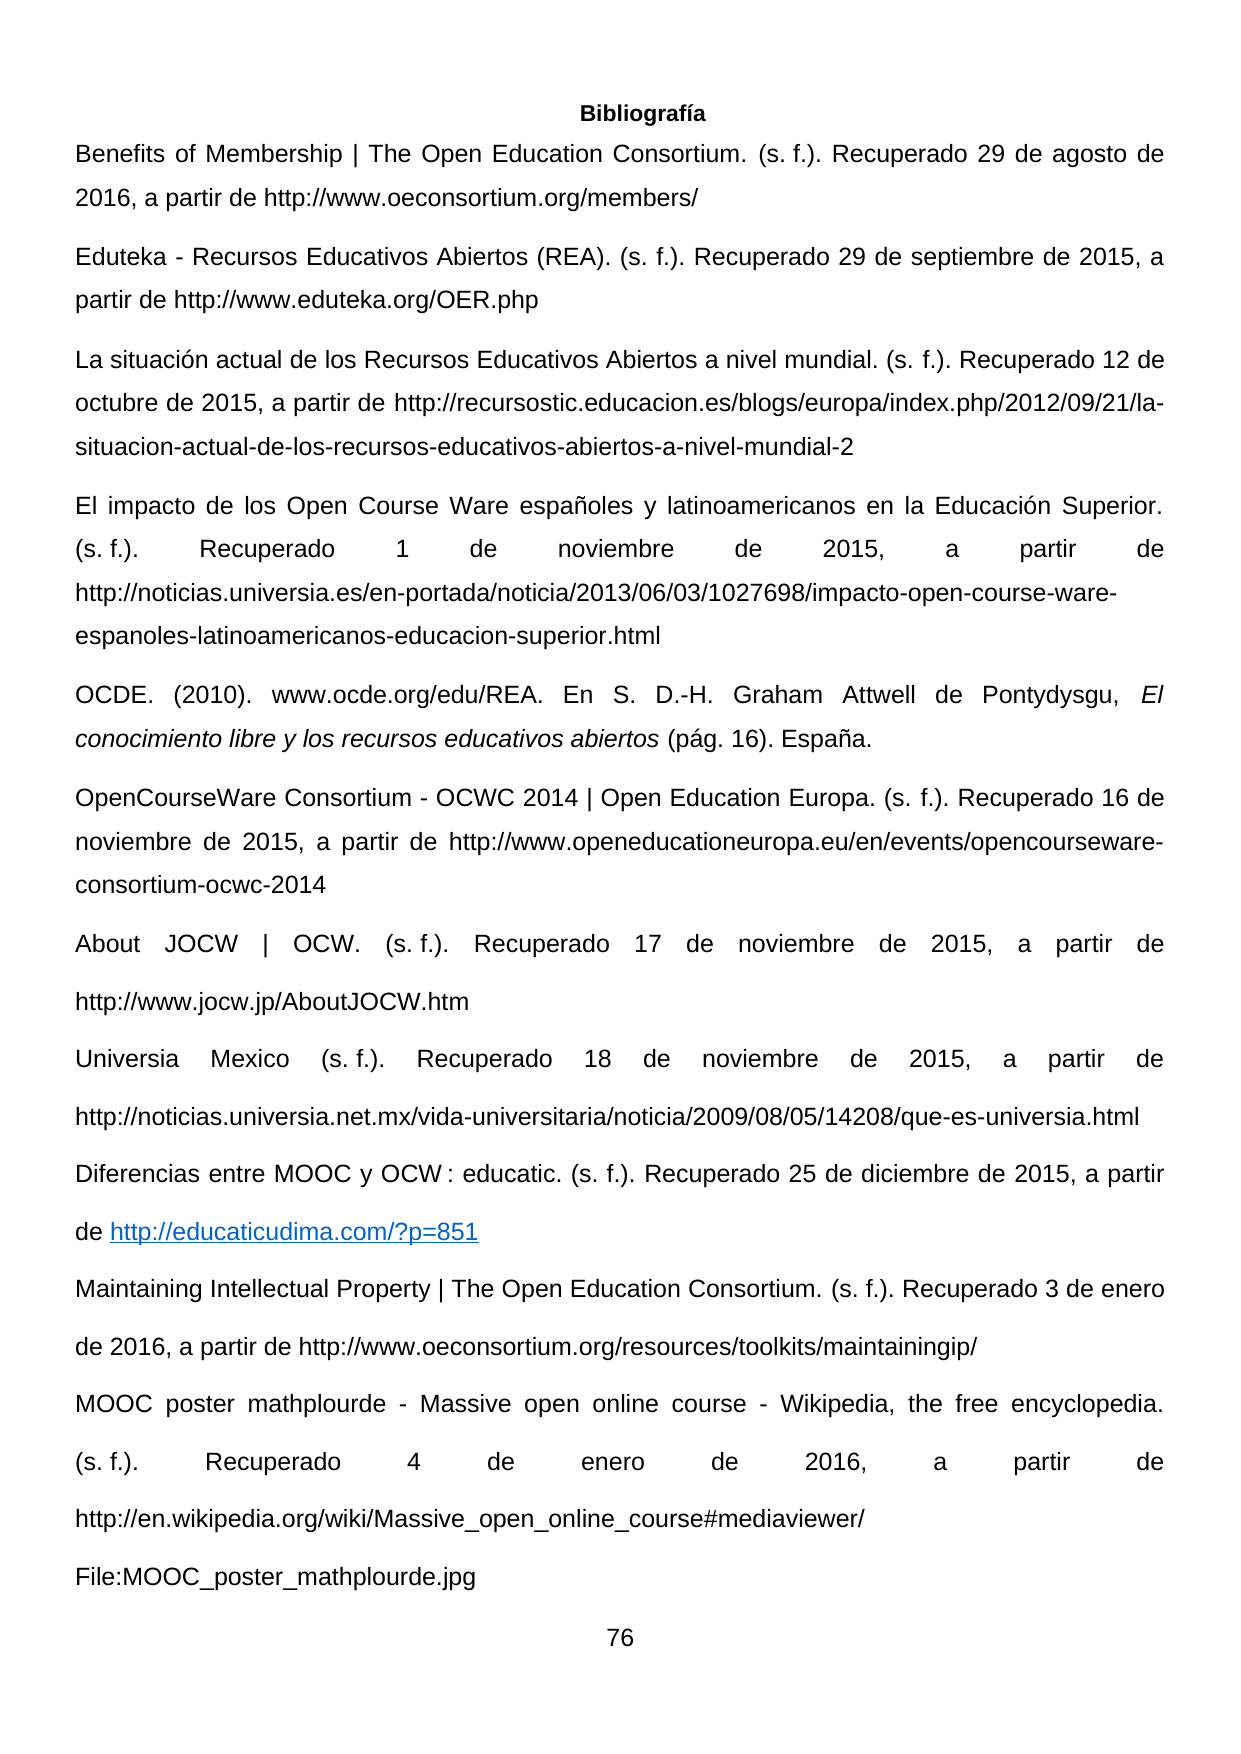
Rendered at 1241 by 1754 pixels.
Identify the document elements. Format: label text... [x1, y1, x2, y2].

text OpenCourseWare Consortium - OCWC 2014 | Open Education Europa. (s. f.). Recuperado 16 de noviembre de 2015, a partir de http://www.openeducationeuropa.eu/en/events/opencourseware-consortium-ocwc-2014 [75, 783, 1165, 898]
text El impacto de los Open Course Ware españoles y latinoamericanos en la Educación Superior. (s. f.). Recuperado 1 de noviembre de 2015, a partir de http://noticias.universia.es/en-portada/noticia/2013/06/03/1027698/impacto-open-course-ware-espanoles-latinoamericanos-educacion-superior.html [75, 491, 1165, 649]
text Universia Mexico (s. f.). Recuperado 18 de noviembre de 2015, a partir de http://noticias.universia.net.mx/vida-universitaria/noticia/2009/08/05/14208/que-es-universia.html [75, 1044, 1165, 1131]
text La situación actual de los Recursos Educativos Abiertos a nivel mundial. (s. f.). Recuperado 12 de octubre de 2015, a partir de http://recursostic.educacion.es/blogs/europa/index.php/2012/09/21/la-situacion-actual-de-los-recursos-educativos-abiertos-a-nivel-mundial-2 [75, 345, 1165, 460]
text Eduteka - Recursos Educativos Abiertos (REA). (s. f.). Recuperado 29 de septiembre de 2015, a partir de http://www.eduteka.org/OER.php [75, 242, 1165, 314]
text Maintaining Intellectual Property | The Open Education Consortium. (s. f.). Recuperado 3 de enero de 2016, a partir de http://www.oeconsortium.org/resources/toolkits/maintainingip/ [75, 1274, 1165, 1361]
text MOOC poster mathplourde - Massive open online course - Wikipedia, the free encyclopedia. (s. f.). Recuperado 4 de enero de 2016, a partir de http://en.wikipedia.org/wiki/Massive_open_online_course#mediaviewer/File:MOOC_poster_mathplourde.jpg [75, 1389, 1165, 1591]
text Benefits of Membership | The Open Education Consortium. (s. f.). Recuperado 29 de agosto de 2016, a partir de http://www.oeconsortium.org/members/ [75, 139, 1165, 211]
text About JOCW | OCW. (s. f.). Recuperado 17 de noviembre de 2015, a partir de http://www.jocw.jp/AboutJOCW.htm [75, 929, 1165, 1016]
text Diferencias entre MOOC y OCW : educatic. (s. f.). Recuperado 25 de diciembre de 2015, a partir de http://educaticudima.com/?p=851 [75, 1159, 1165, 1246]
subtitle Bibliografía [120, 100, 1165, 126]
text OCDE. (2010). www.ocde.org/edu/REA. En S. D.-H. Graham Attwell de Pontydysgu, El conocimiento libre y los recursos educativos abiertos (pág. 16). España. [75, 681, 1165, 752]
